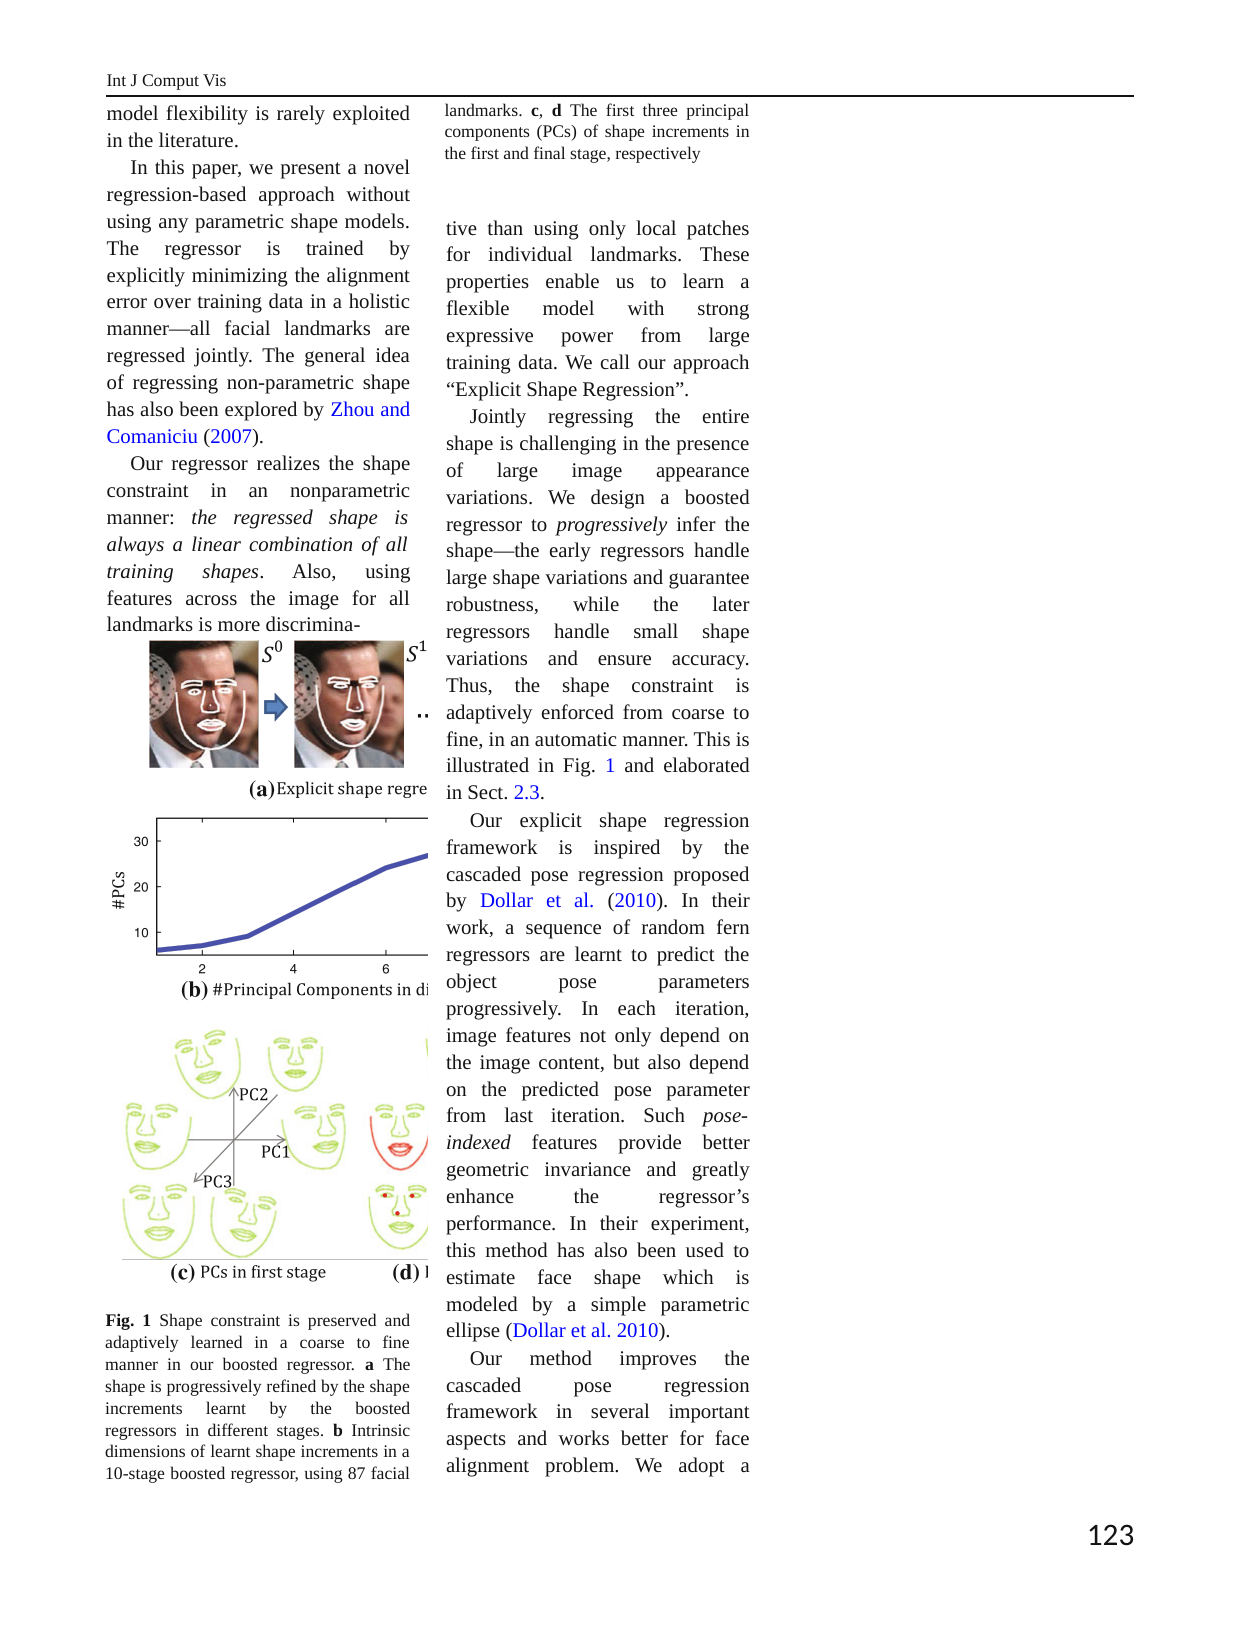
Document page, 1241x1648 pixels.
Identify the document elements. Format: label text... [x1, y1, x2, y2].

text In this paper, we present a novel regression-based approach without using any parametric shape models. The regressor is trained by explicitly minimizing the alignment error over training data in a holistic manner—all facial landmarks are regressed jointly. The general idea of regressing non-parametric shape has also been explored by Zhou and Comaniciu (2007). [106, 155, 410, 448]
text Jointly regressing the entire shape is challenging in the presence of large image appearance variations. We design a boosted regressor to progressively infer the shape—the early regressors handle large shape variations and guarantee robustness, while the later regressors handle small shape variations and ensure accuracy. Thus, the shape constraint is adaptively enforced from coarse to fine, in an automatic manner. This is illustrated in Fig. 1 and elaborated in Sect. 2.3. [446, 404, 750, 804]
text tive than using only local patches for individual landmarks. These properties enable us to learn a flexible model with strong expressive power from large training data. We call our approach “Explicit Shape Regression”. [446, 215, 750, 401]
picture [111, 639, 428, 1283]
text Our regressor realizes the shape constraint in an nonparametric manner: the regressed shape is always a linear combination of all training shapes. Also, using features across the image for all landmarks is more discrimina- [106, 451, 410, 636]
text Our explicit shape regression framework is inspired by the cascaded pose regression proposed by Dollar et al. (2010). In their work, a sequence of random fern regressors are learnt to predict the object pose parameters progressively. In each iteration, image features not only depend on the image content, but also depend on the predicted pose parameter from last iteration. Such pose-indexed features provide better geometric invariance and greatly enhance the regressor’s performance. In their experiment, this method has also been used to estimate face shape which is modeled by a simple parametric ellipse (Dollar et al. 2010). [446, 808, 750, 1342]
text Fig. 1 Shape constraint is preserved and adaptively learned in a coarse to fine manner in our boosted regressor. a The shape is progressively refined by the shape increments learnt by the boosted regressors in different stages. b Intrinsic dimensions of learnt shape increments in a 10-stage boosted regressor, using 87 facial landmarks. c, d The first three principal components (PCs) of shape increments in the first and final stage, respectively [105, 1310, 410, 1483]
